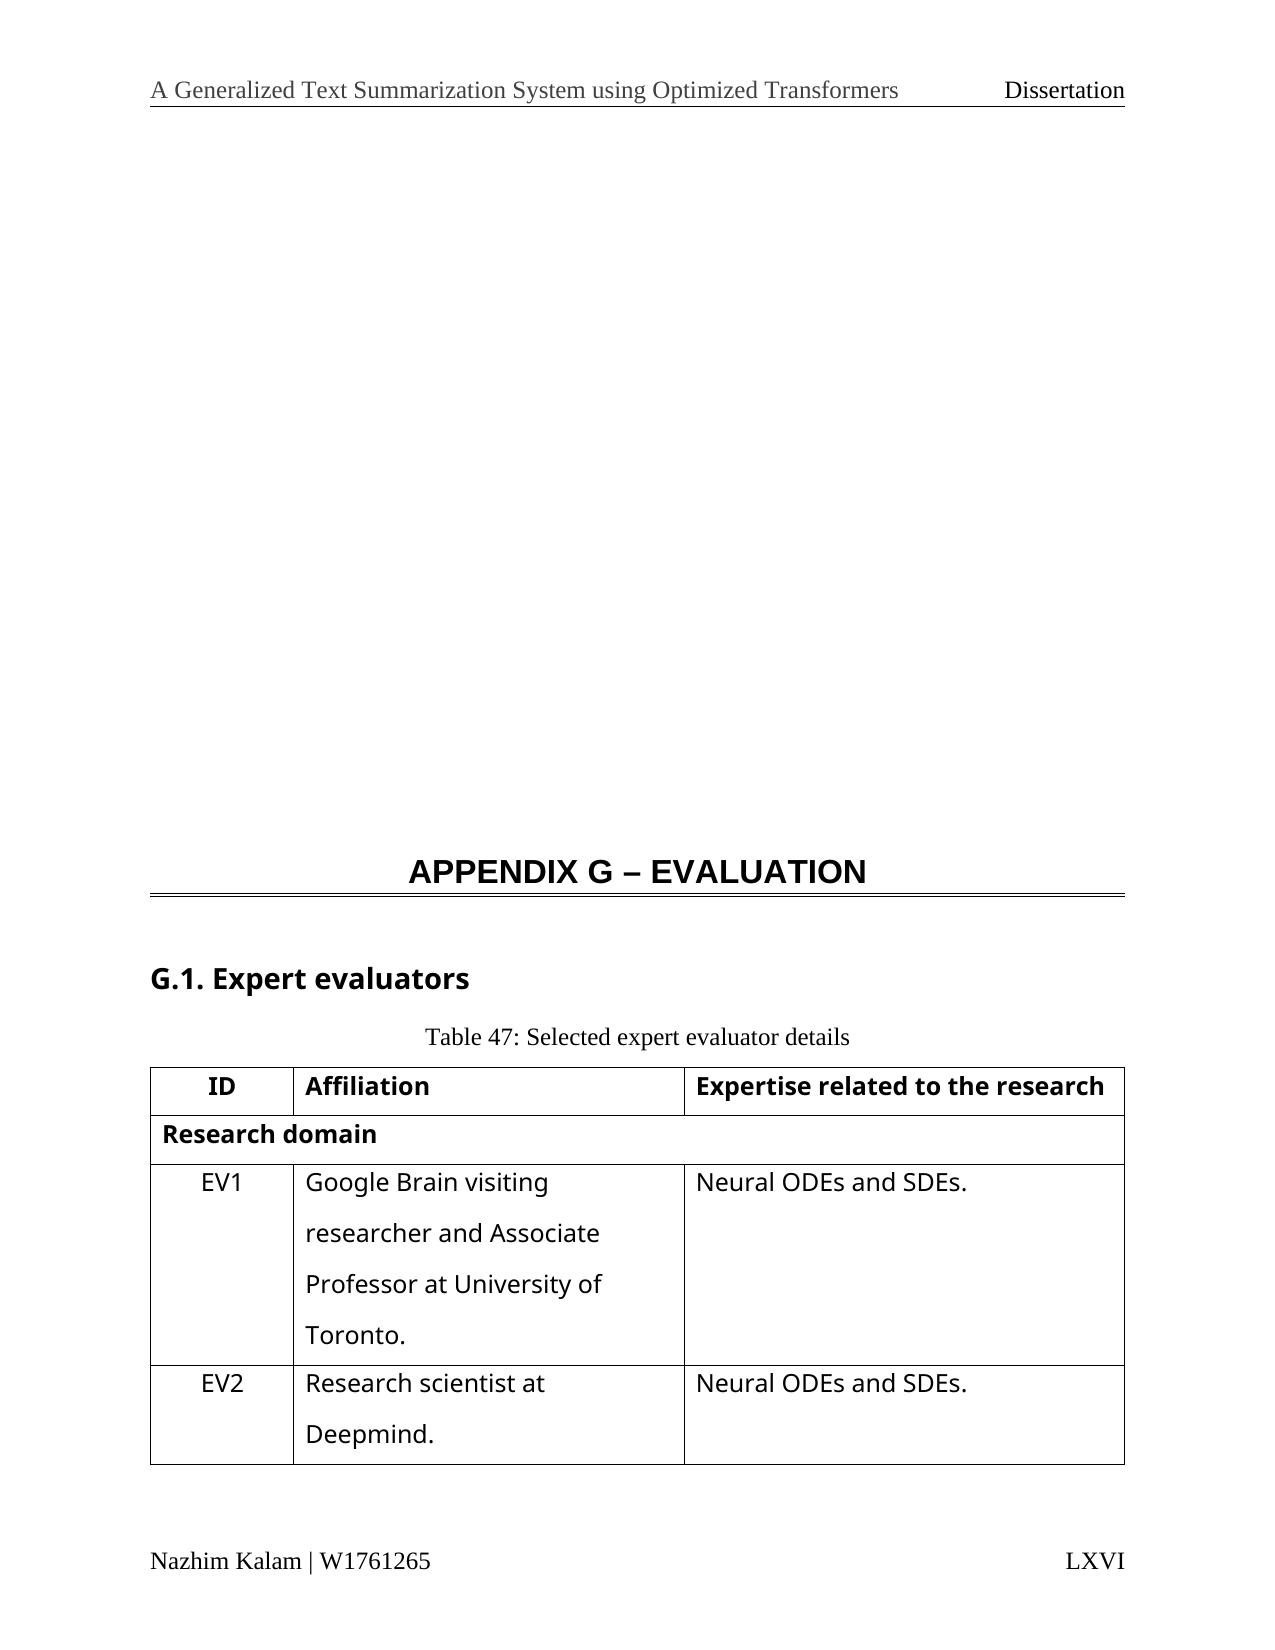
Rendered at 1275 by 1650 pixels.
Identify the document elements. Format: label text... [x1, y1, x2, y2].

table_cell Neural ODEs and SDEs. [685, 1165, 1124, 1365]
table_cell EV2 [151, 1366, 293, 1464]
table_cell Google Brain visiting researcher and Associate Professor at University of Toronto. [294, 1165, 684, 1365]
table_cell Research domain [151, 1116, 1124, 1164]
subtitle APPENDIX G – EVALUATION [150, 852, 1125, 893]
table_header ID [151, 1068, 293, 1115]
subtitle G.1. Expert evaluators [150, 958, 1125, 998]
table_cell Research scientist at Deepmind. [294, 1366, 684, 1464]
table_header Affiliation [294, 1068, 684, 1115]
table_cell EV1 [151, 1165, 293, 1365]
table_header Expertise related to the research [685, 1068, 1124, 1115]
table_cell Neural ODEs and SDEs. [685, 1366, 1124, 1464]
